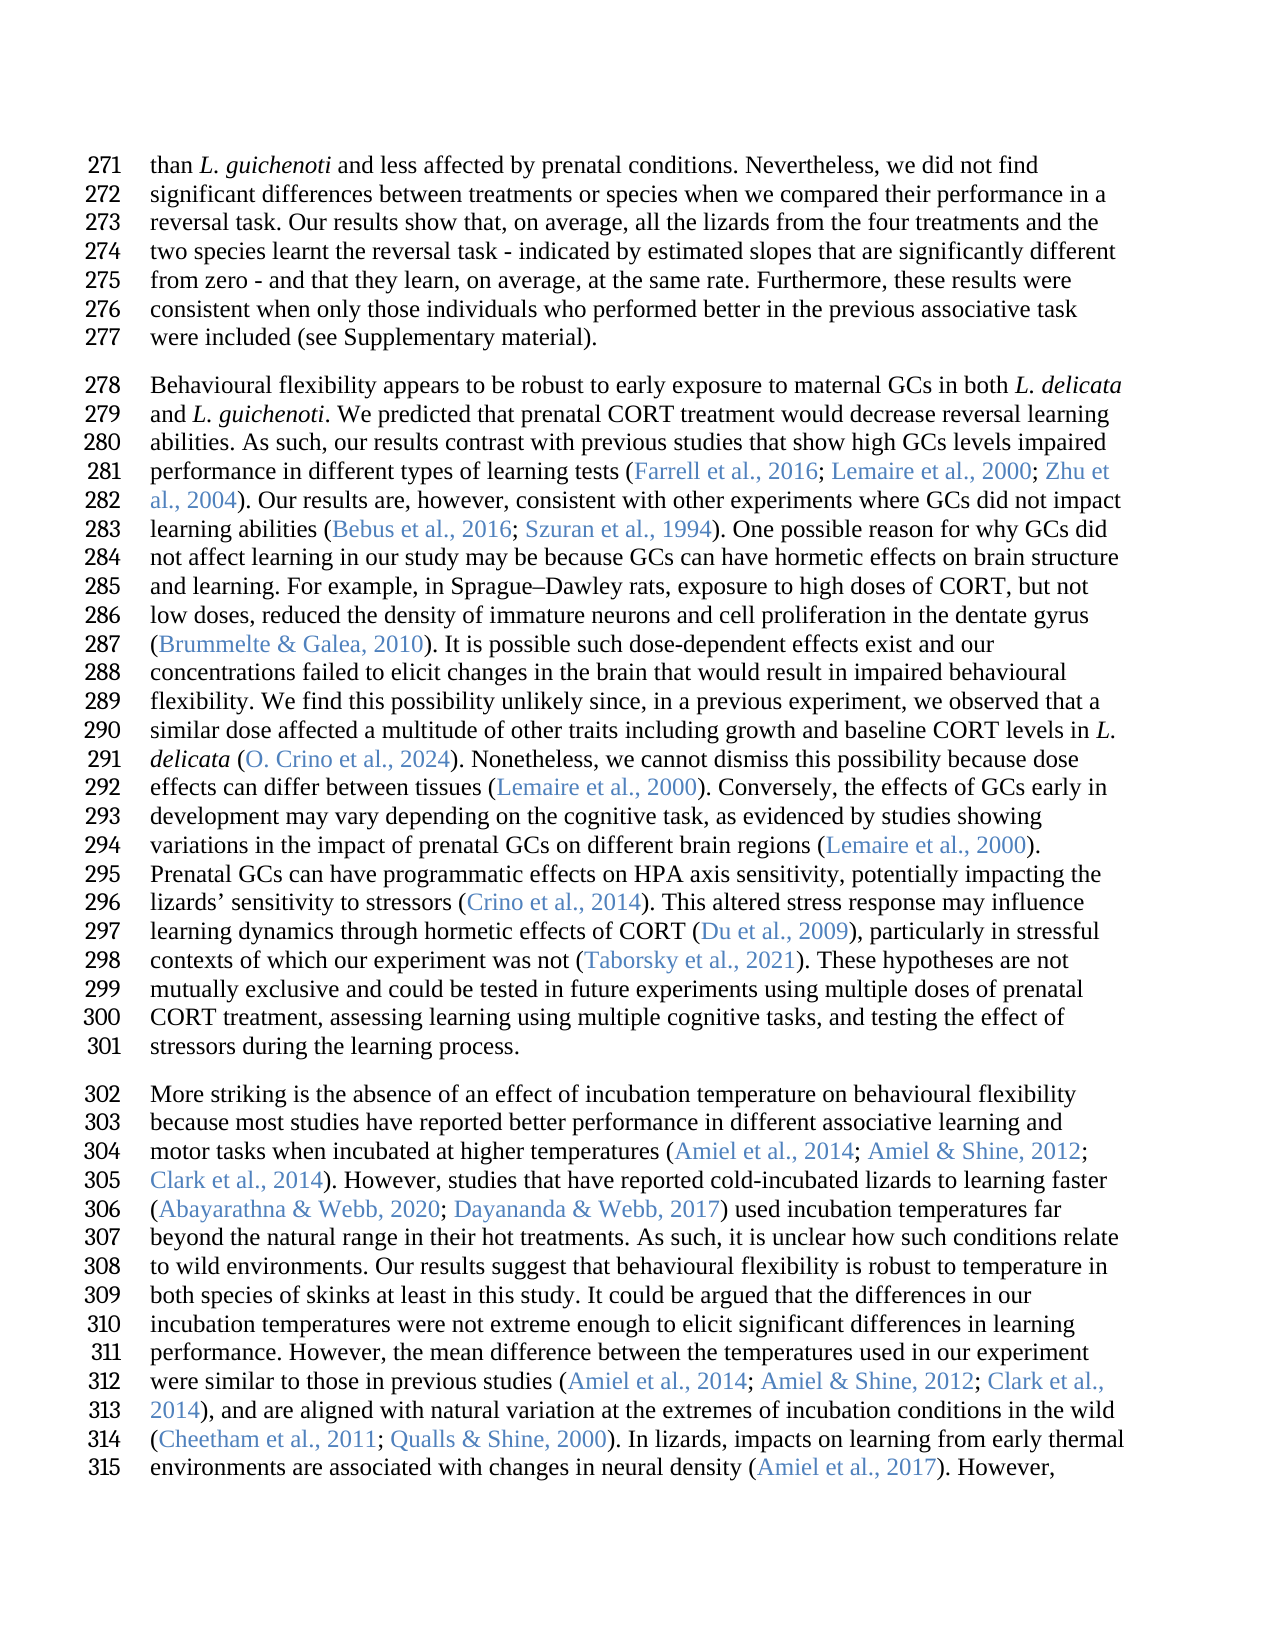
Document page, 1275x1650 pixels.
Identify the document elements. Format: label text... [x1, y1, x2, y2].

text Behavioural flexibility appears to be robust to early exposure to maternal GCs in both L. delicata and L. guichenoti. We predicted that prenatal CORT treatment would decrease reversal learning abilities. As such, our results contrast with previous studies that show high GCs levels impaired performance in different types of learning tests (Farrell et al., 2016; Lemaire et al., 2000; Zhu et al., 2004). Our results are, however, consistent with other experiments where GCs did not impact learning abilities (Bebus et al., 2016; Szuran et al., 1994). One possible reason for why GCs did not affect learning in our study may be because GCs can have hormetic effects on brain structure and learning. For example, in Sprague–Dawley rats, exposure to high doses of CORT, but not low doses, reduced the density of immature neurons and cell proliferation in the dentate gyrus (Brummelte & Galea, 2010). It is possible such dose-dependent effects exist and our concentrations failed to elicit changes in the brain that would result in impaired behavioural flexibility. We find this possibility unlikely since, in a previous experiment, we observed that a similar dose affected a multitude of other traits including growth and baseline CORT levels in L. delicata (O. Crino et al., 2024). Nonetheless, we cannot dismiss this possibility because dose effects can differ between tissues (Lemaire et al., 2000). Conversely, the effects of GCs early in development may vary depending on the cognitive task, as evidenced by studies showing variations in the impact of prenatal GCs on different brain regions (Lemaire et al., 2000). Prenatal GCs can have programmatic effects on HPA axis sensitivity, potentially impacting the lizards’ sensitivity to stressors (Crino et al., 2014). This altered stress response may influence learning dynamics through hormetic effects of CORT (Du et al., 2009), particularly in stressful contexts of which our experiment was not (Taborsky et al., 2021). These hypotheses are not mutually exclusive and could be tested in future experiments using multiple doses of prenatal CORT treatment, assessing learning using multiple cognitive tasks, and testing the effect of stressors during the learning process. [150, 370, 1125, 1060]
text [150, 150, 1125, 351]
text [150, 1079, 1125, 1481]
